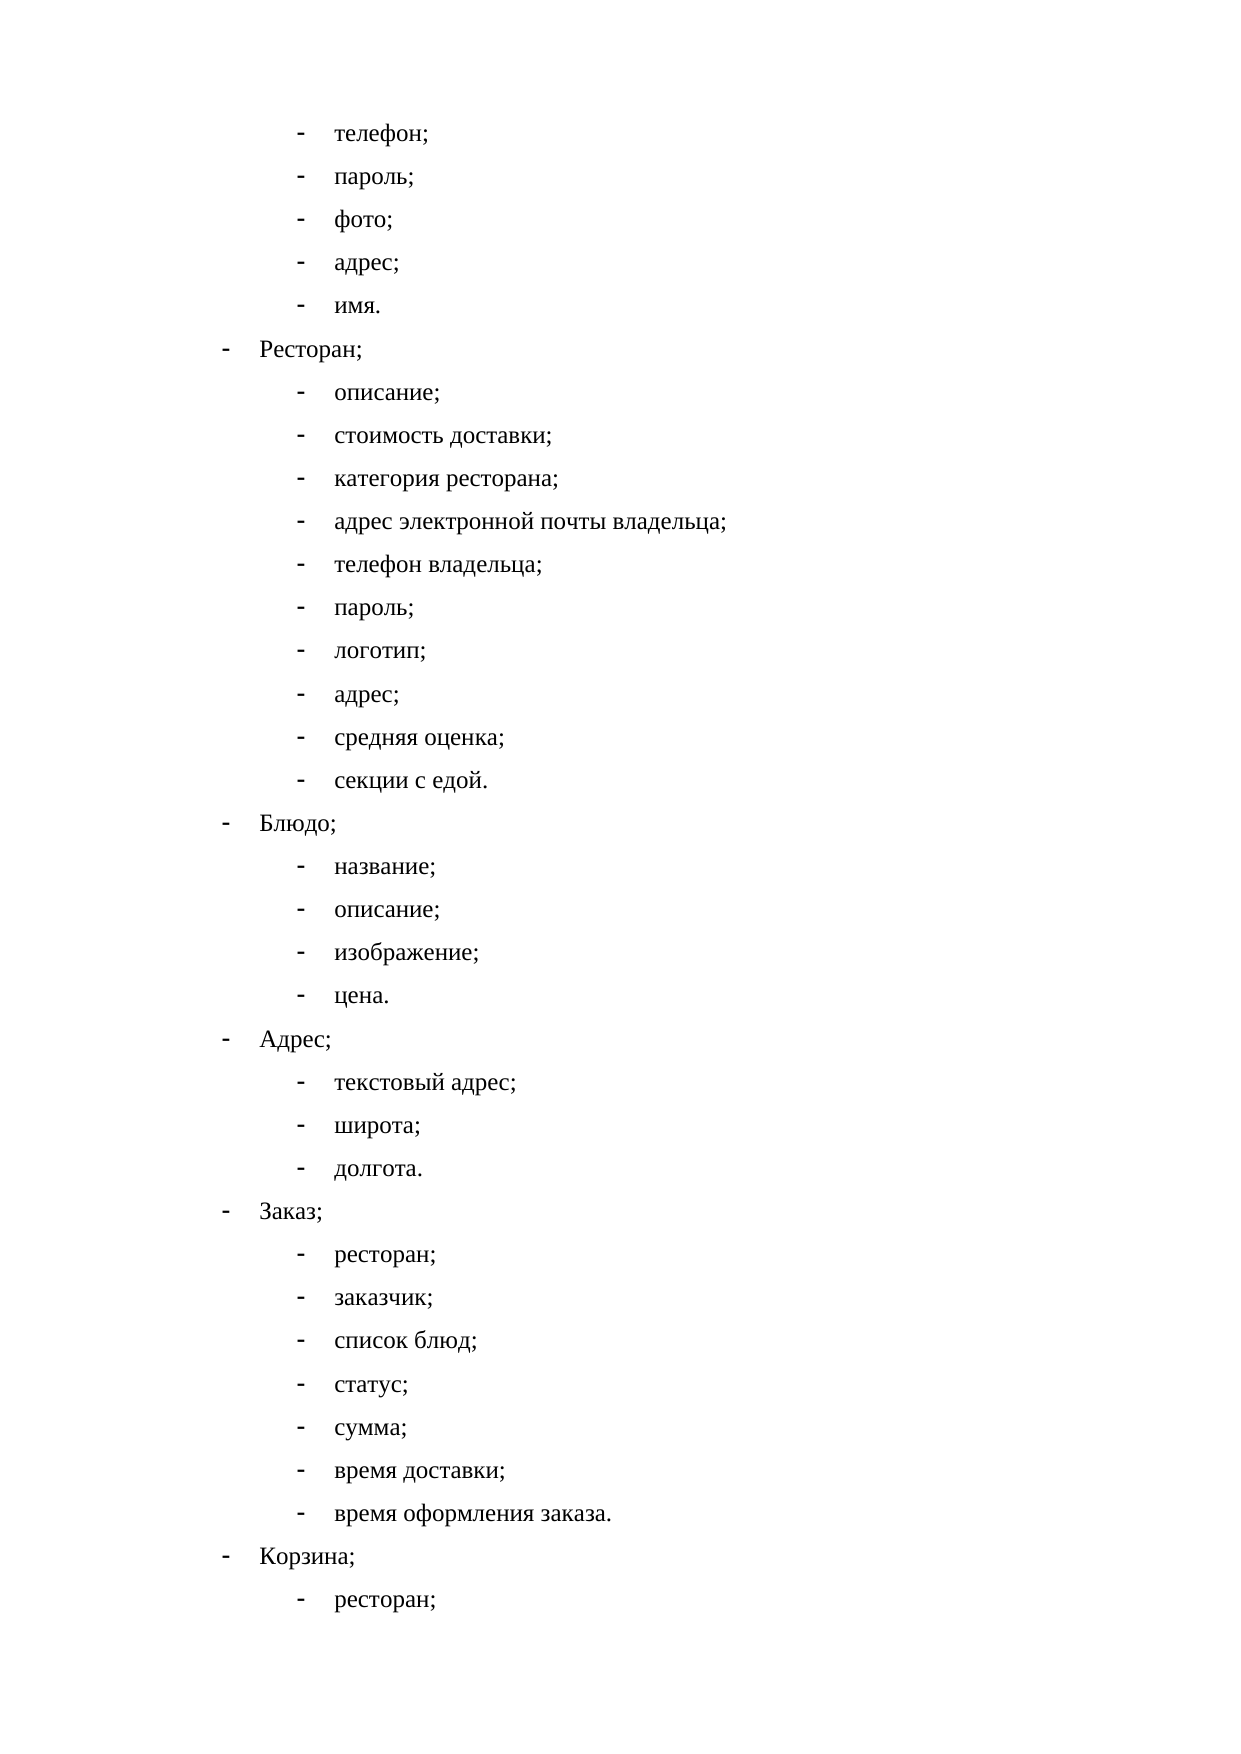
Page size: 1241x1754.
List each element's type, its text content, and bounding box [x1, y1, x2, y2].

list время доставки; [297, 1455, 1152, 1484]
list сумма; [297, 1412, 1152, 1441]
list текстовый адрес; [297, 1067, 1152, 1096]
list цена. [297, 981, 1152, 1009]
list категория ресторана; [297, 463, 1152, 492]
list статус; [297, 1369, 1152, 1397]
list средняя оценка; [297, 722, 1152, 751]
list имя. [297, 291, 1152, 319]
list Корзина; [222, 1541, 1152, 1570]
list телефон владельца; [297, 549, 1152, 578]
list описание; [297, 377, 1152, 406]
list фото; [297, 204, 1152, 233]
list широта; [297, 1110, 1152, 1139]
list адрес; [297, 247, 1152, 276]
list изображение; [297, 937, 1152, 966]
list пароль; [297, 161, 1152, 190]
list Адрес; [222, 1024, 1152, 1052]
list телефон; [297, 118, 1152, 147]
list название; [297, 851, 1152, 880]
list Ресторан; [222, 334, 1152, 362]
list ресторан; [297, 1239, 1152, 1268]
list логотип; [297, 636, 1152, 664]
list Заказ; [222, 1196, 1152, 1225]
list адрес; [297, 679, 1152, 707]
list долгота. [297, 1153, 1152, 1182]
list заказчик; [297, 1282, 1152, 1311]
list секции с едой. [297, 765, 1152, 794]
list список блюд; [297, 1326, 1152, 1354]
list стоимость доставки; [297, 420, 1152, 449]
list описание; [297, 894, 1152, 923]
list адрес электронной почты владельца; [297, 506, 1152, 535]
list ресторан; [297, 1584, 1152, 1613]
list Блюдо; [222, 808, 1152, 837]
list время оформления заказа. [297, 1498, 1152, 1527]
list пароль; [297, 592, 1152, 621]
